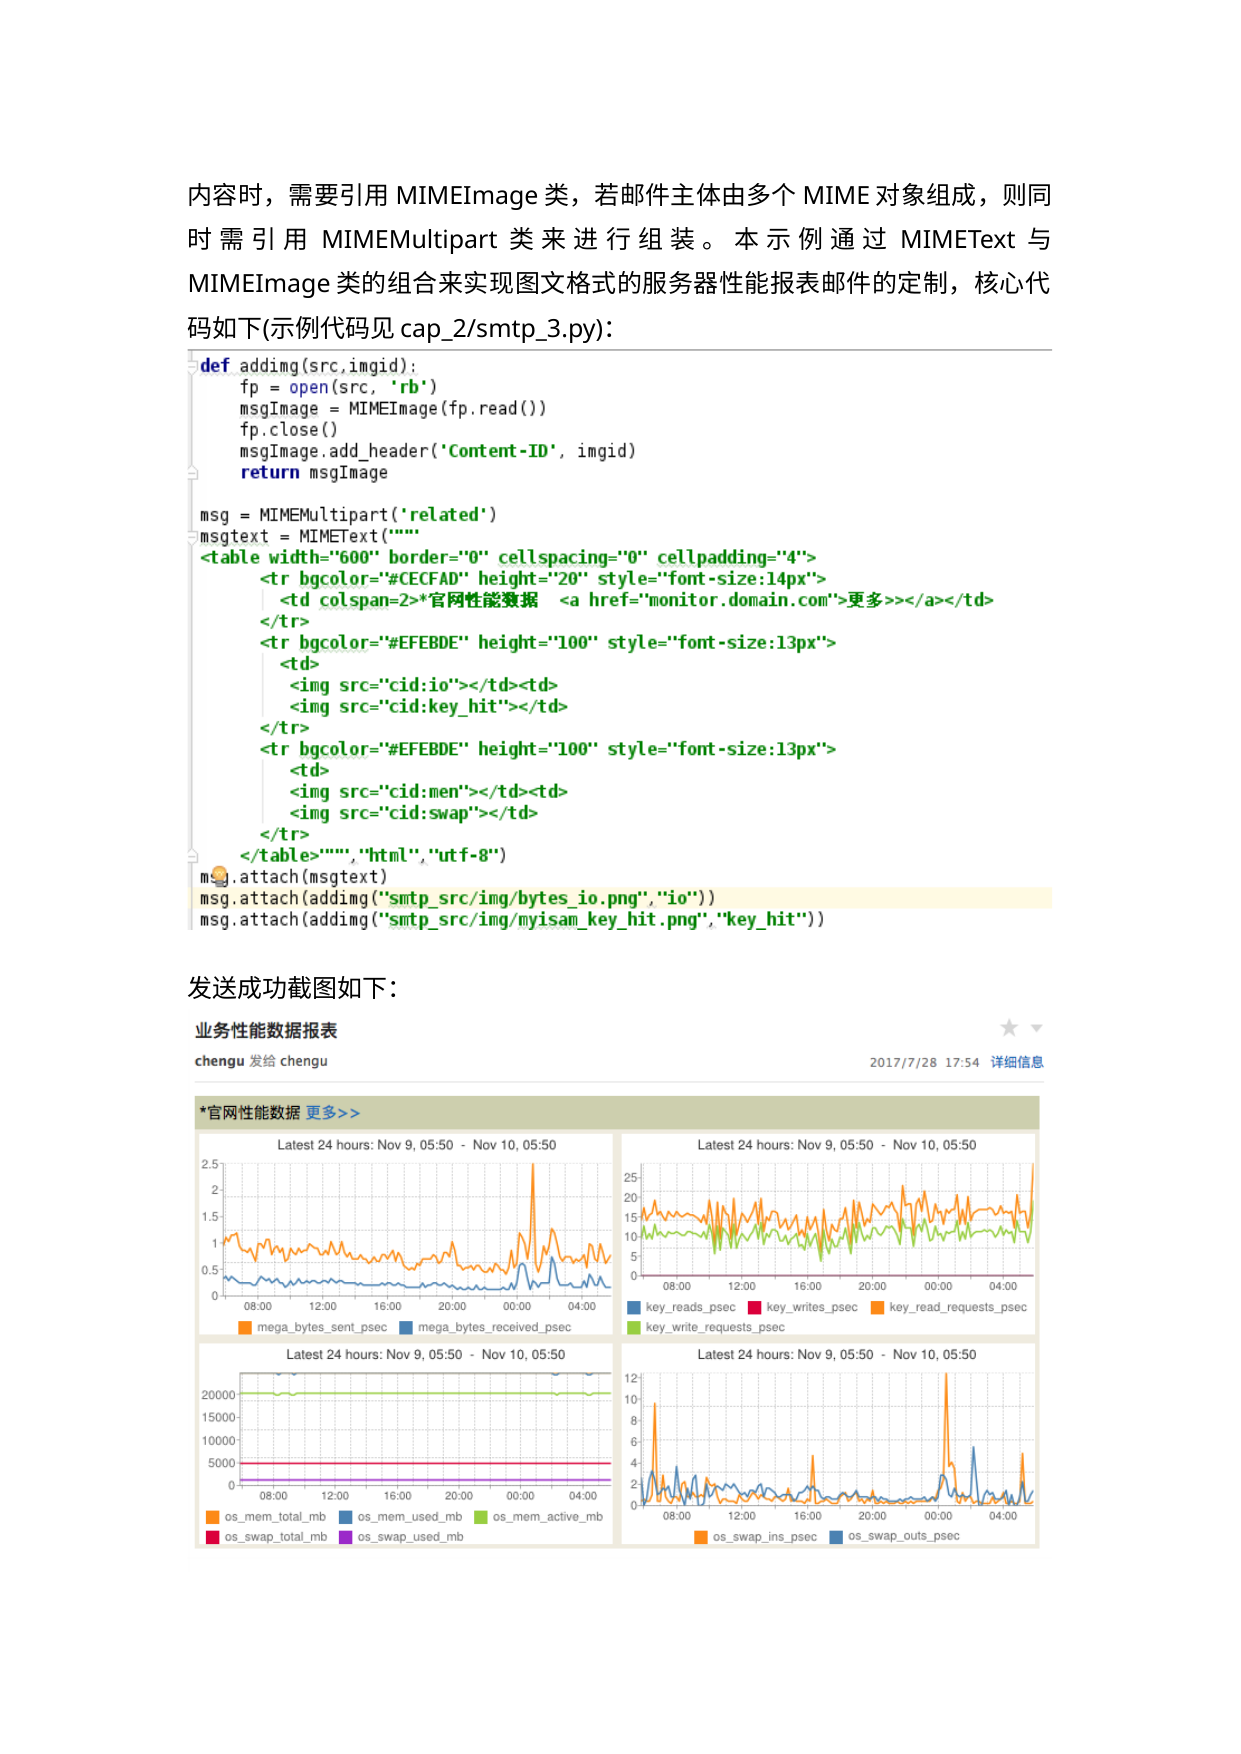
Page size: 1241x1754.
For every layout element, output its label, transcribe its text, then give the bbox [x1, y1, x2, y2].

text 发送成功截图如下： [187, 965, 1053, 1009]
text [187, 172, 1053, 348]
picture [187, 348, 1053, 930]
picture [187, 1009, 1053, 1572]
